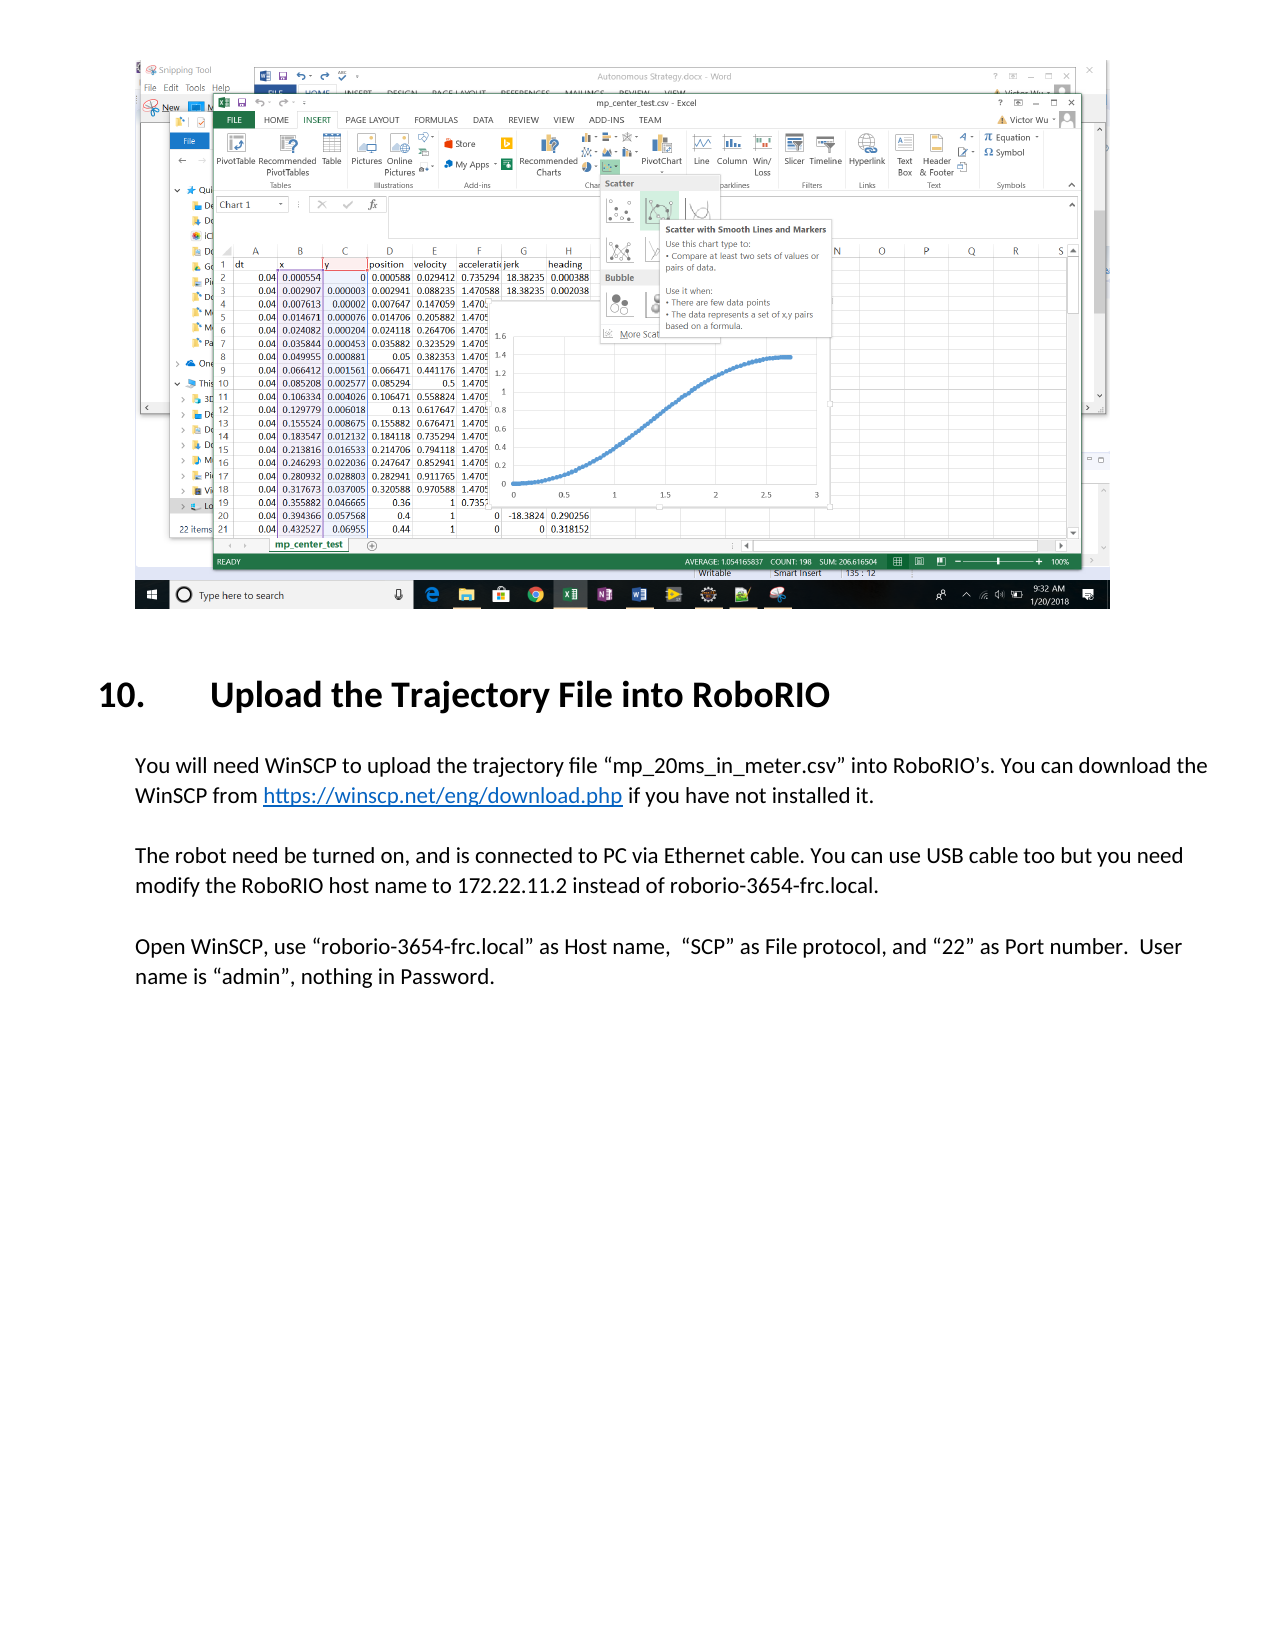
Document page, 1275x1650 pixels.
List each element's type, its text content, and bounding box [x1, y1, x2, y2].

list The robot need be turned on, and is connected to PC via Ethernet cable. You can use USB cable too but you need modify the RoboRIO host name to 172.22.11.2 instead of roborio-3654-frc.local. [135, 841, 1215, 899]
list Open WinSCP, use “roborio-3654-frc.local” as Host name, “SCP” as File protocol, and “22” as Port number. User name is “admin”, nothing in Password. [135, 932, 1215, 990]
picture [135, 60, 1110, 609]
list Upload the Trajectory File into RoboRIO [97, 671, 1215, 717]
list You will need WinSCP to upload the trajectory file “mp_20ms_in_meter.csv” into RoboRIO’s. You can download the WinSCP from https://winscp.net/eng/download.php if you have not installed it. [135, 751, 1215, 809]
